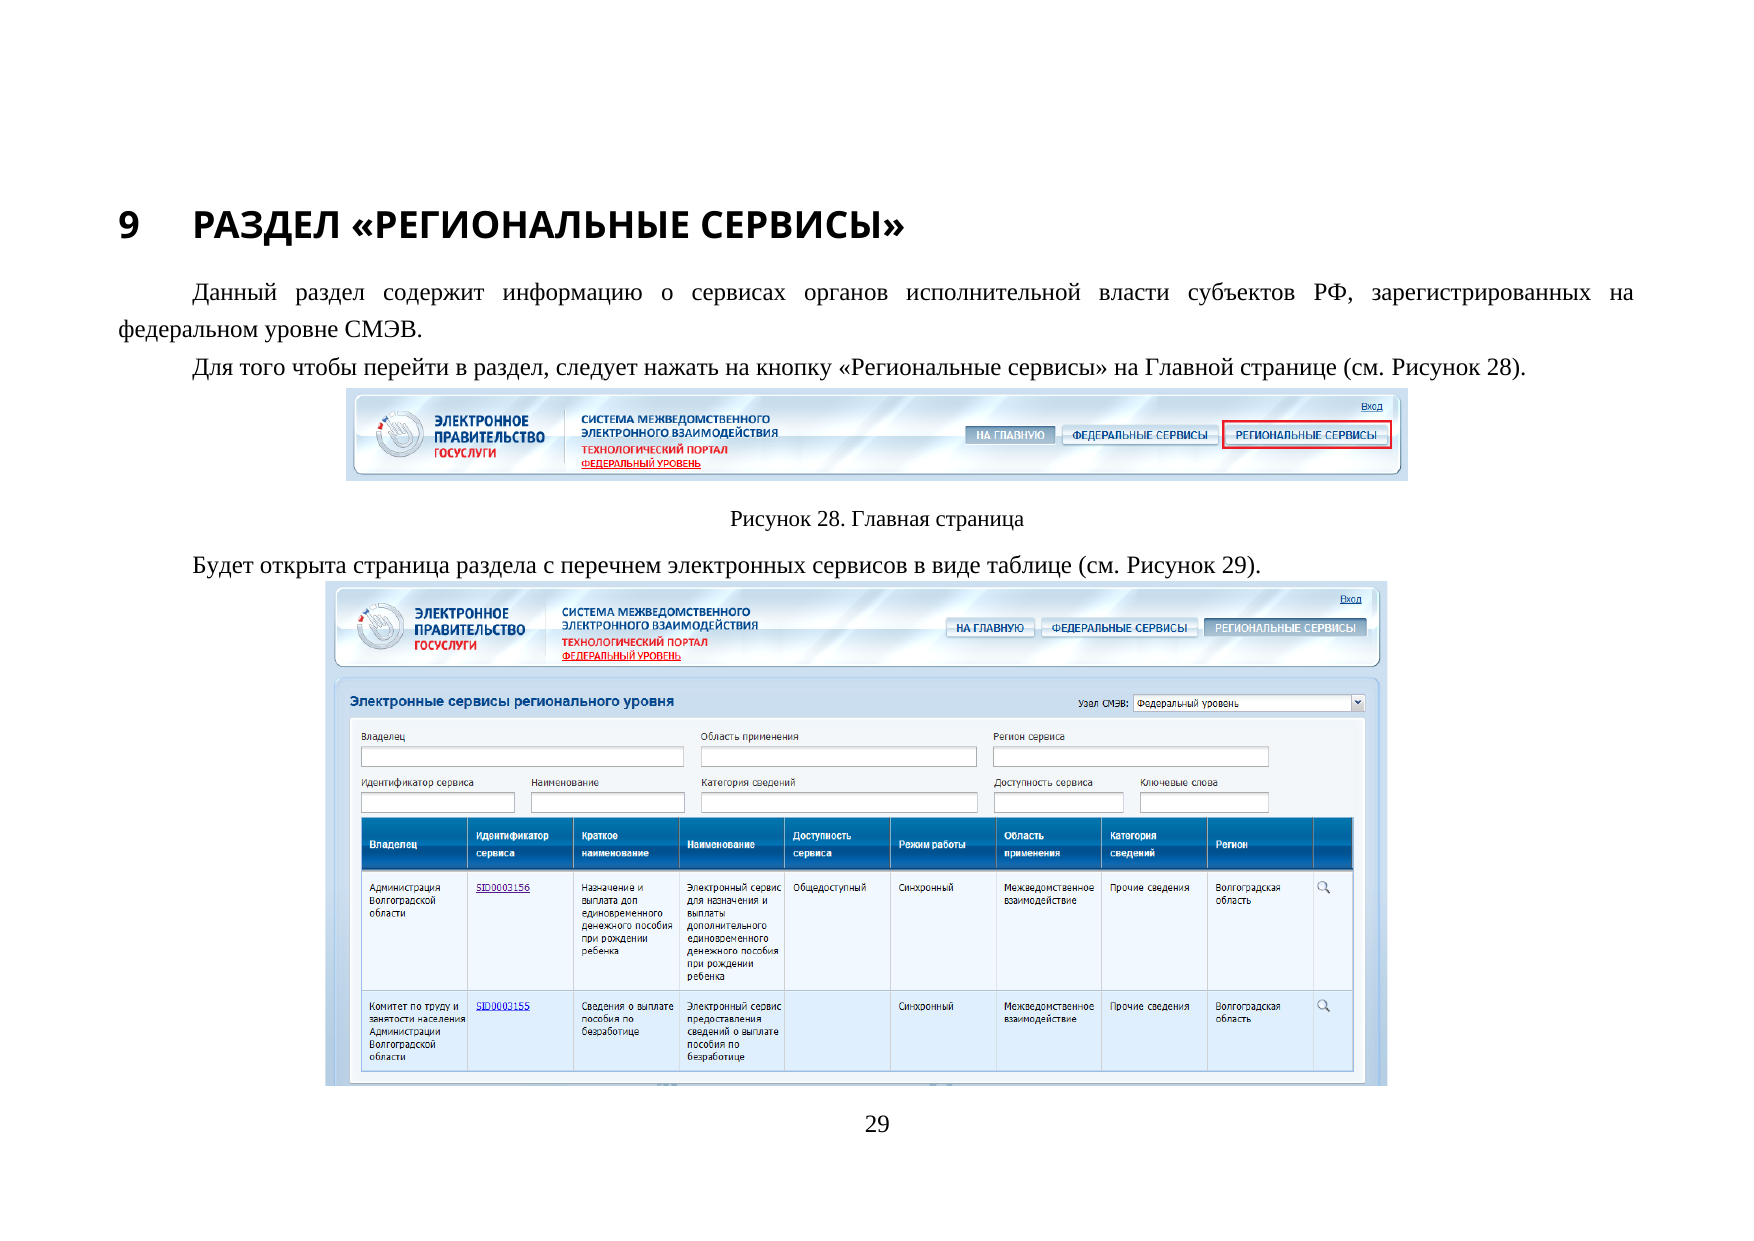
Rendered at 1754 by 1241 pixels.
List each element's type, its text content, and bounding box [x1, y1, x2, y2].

picture [346, 388, 1408, 481]
text Раздел «Региональные сервисы» [118, 198, 1636, 249]
picture [325, 581, 1388, 1086]
text Данный раздел содержит информацию о сервисах органов исполнительной власти субъектов РФ, зарегистрированных на федеральном уровне СМЭВ. [118, 270, 1636, 345]
